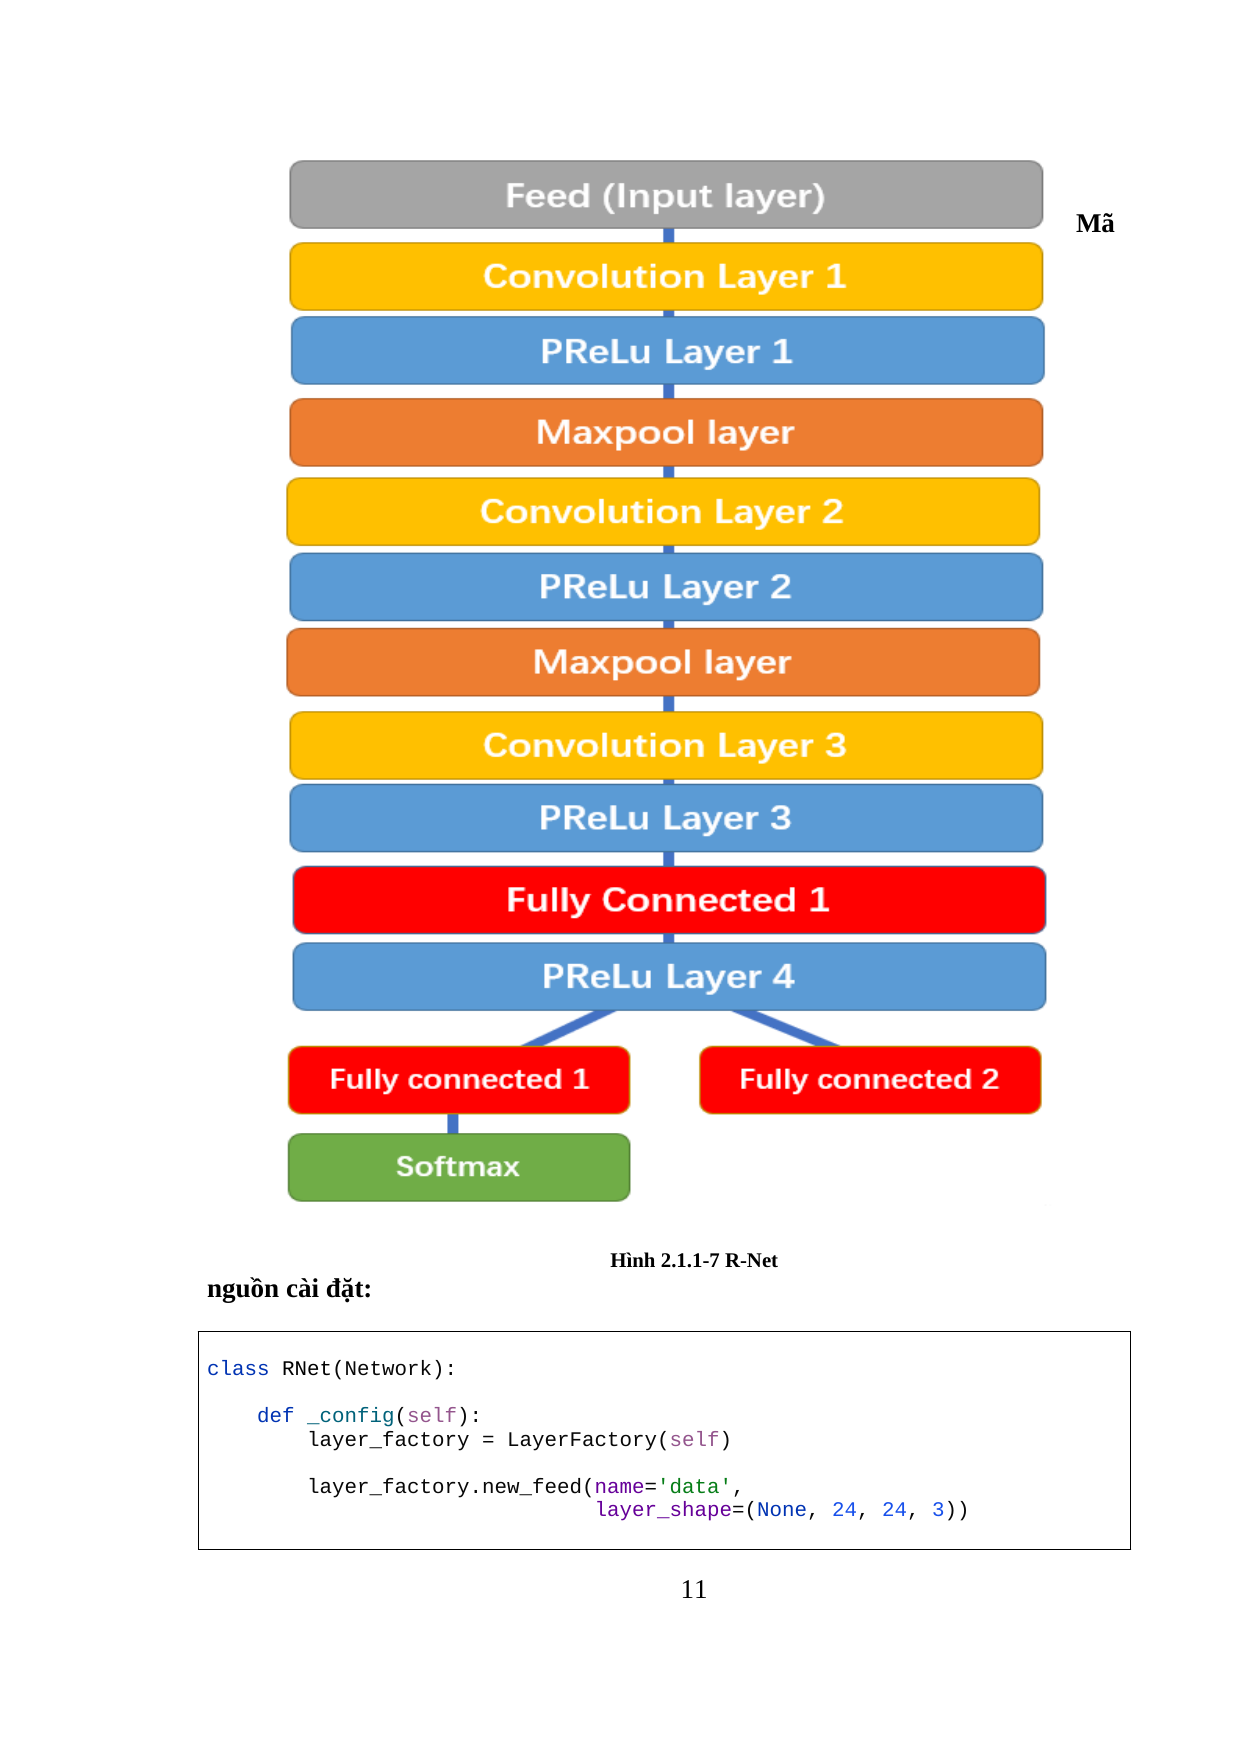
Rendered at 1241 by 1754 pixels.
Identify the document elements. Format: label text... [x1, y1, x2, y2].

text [199, 1354, 1130, 1549]
picture [271, 147, 1058, 1226]
